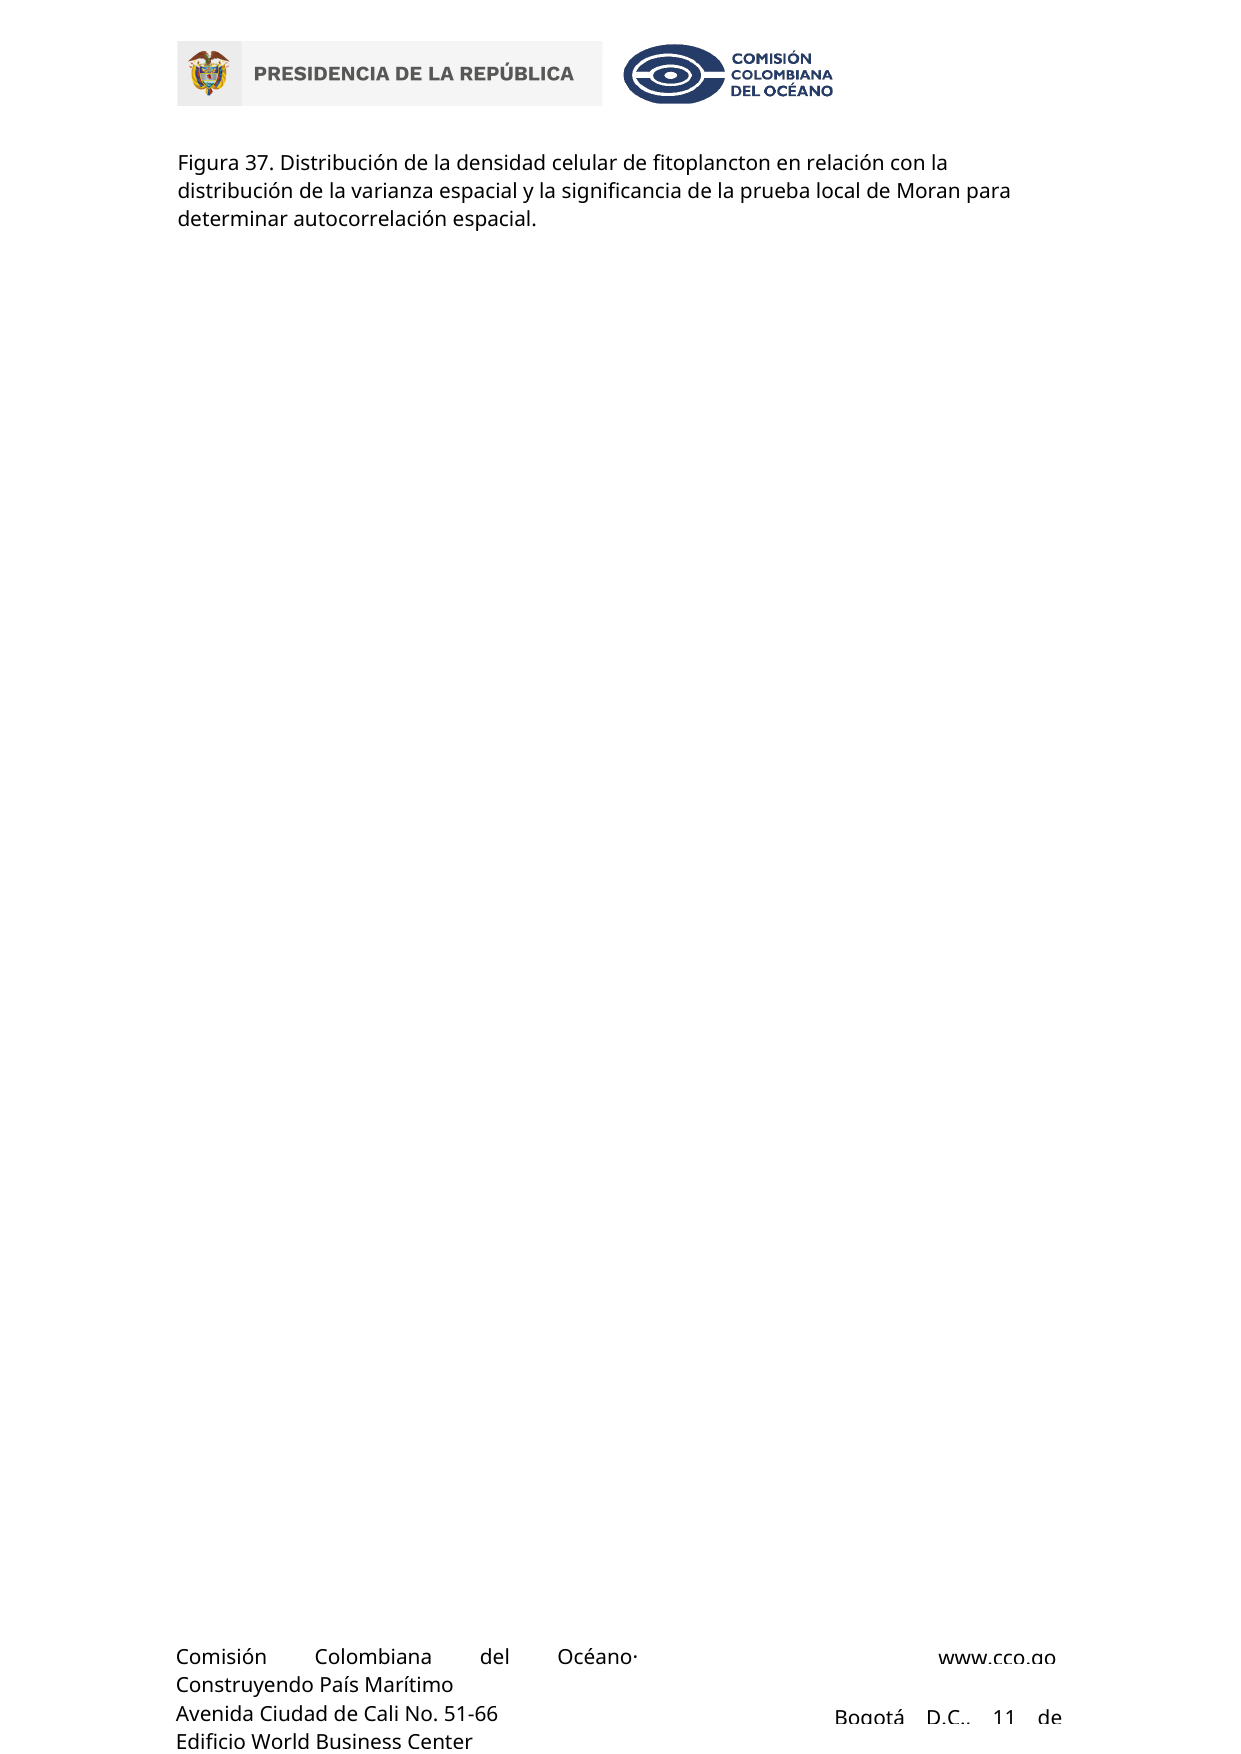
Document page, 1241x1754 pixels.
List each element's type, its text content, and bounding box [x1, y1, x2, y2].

text Figura 37. Distribución de la densidad celular de fitoplancton en relación con la distribución de la varianza espacial y la significancia de la prueba local de Moran para determinar autocorrelación espacial. [177, 148, 1063, 233]
picture [177, 41, 603, 106]
picture [642, 42, 824, 107]
